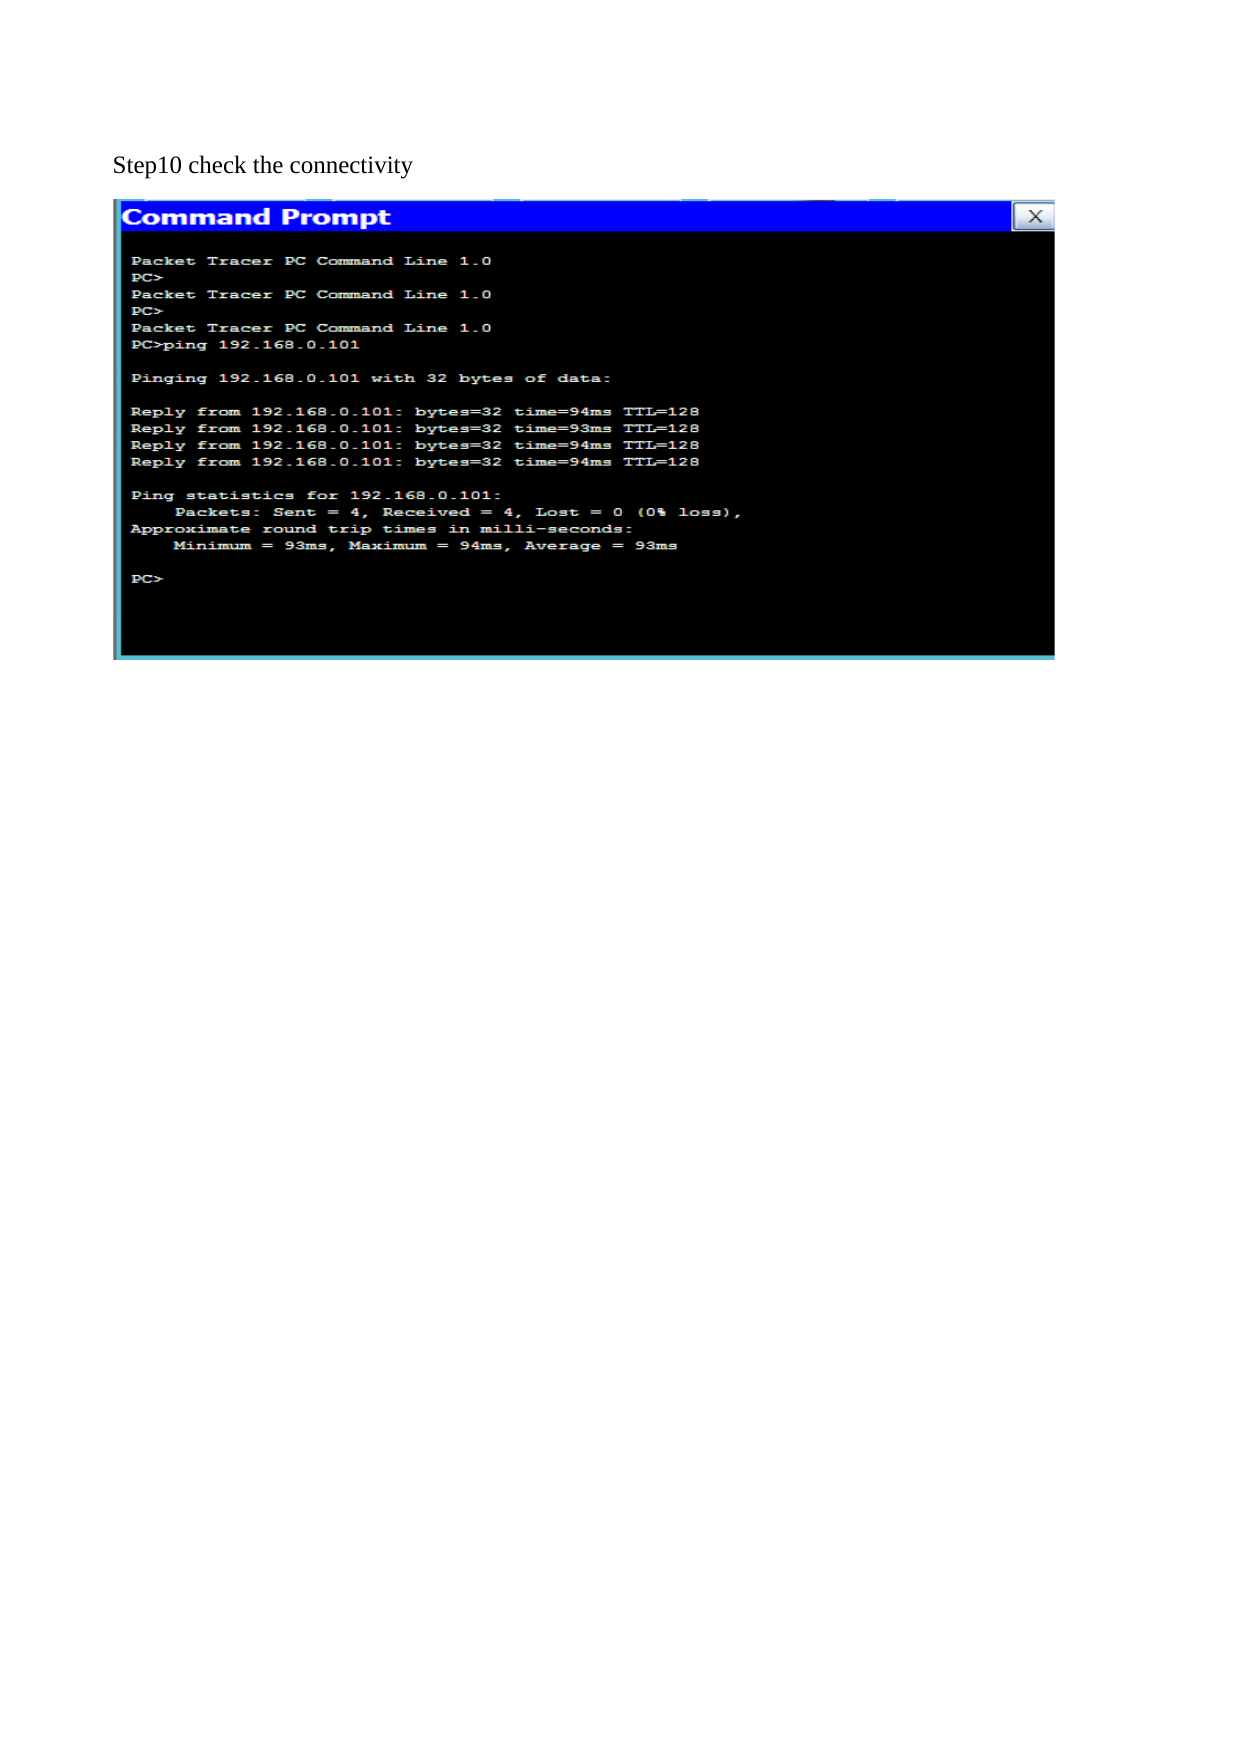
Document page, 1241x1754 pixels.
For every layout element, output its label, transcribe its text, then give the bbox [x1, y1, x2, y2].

text Step10 check the connectivity [112, 150, 1128, 179]
